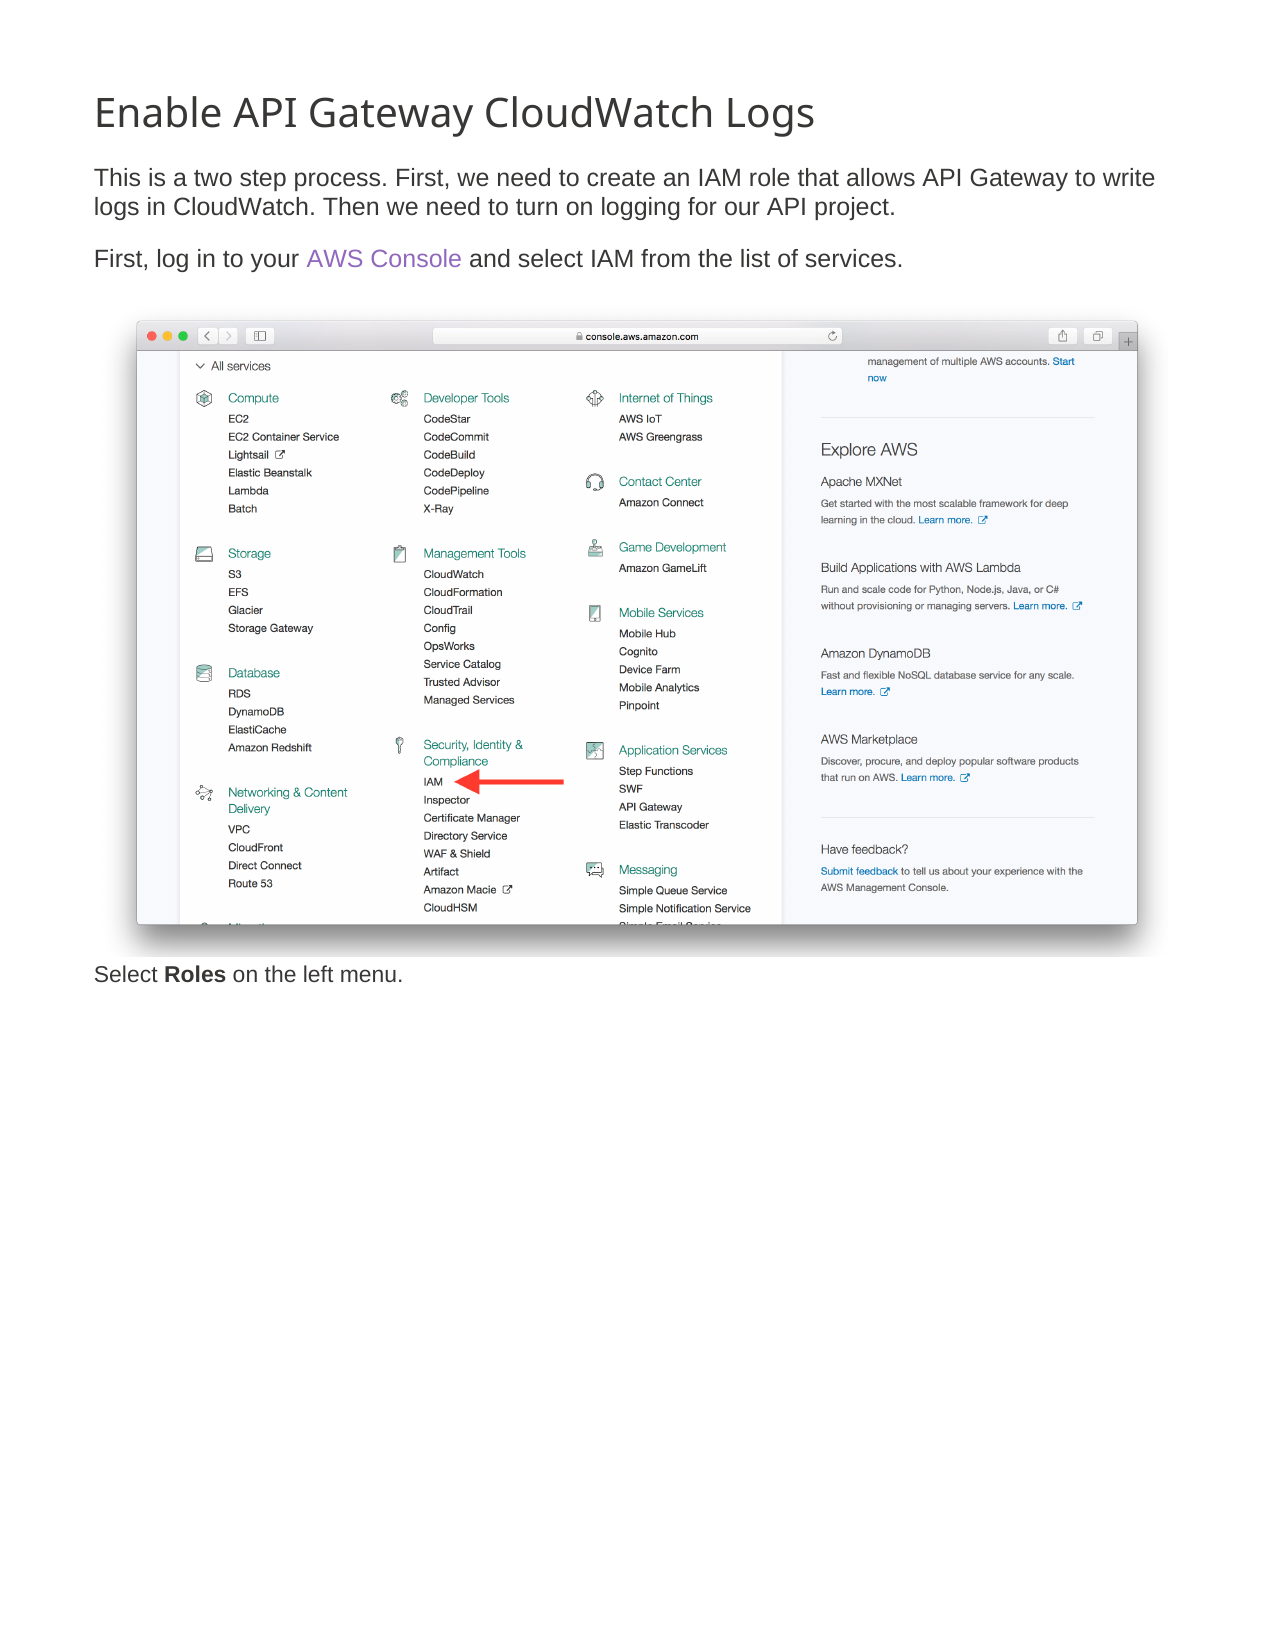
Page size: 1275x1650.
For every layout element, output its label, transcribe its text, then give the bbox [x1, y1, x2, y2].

text This is a two step process. First, we need to create an IAM role that allows API Gateway to write logs in CloudWatch. Then we need to turn on logging for our API project. [94, 163, 1191, 221]
text First, log in to your AWS Console and select IAM from the list of services. [94, 244, 1191, 273]
picture [93, 296, 1168, 957]
text Enable API Gateway CloudWatch Logs [94, 84, 1191, 140]
text Select Roles on the left menu. [84, 961, 1191, 987]
